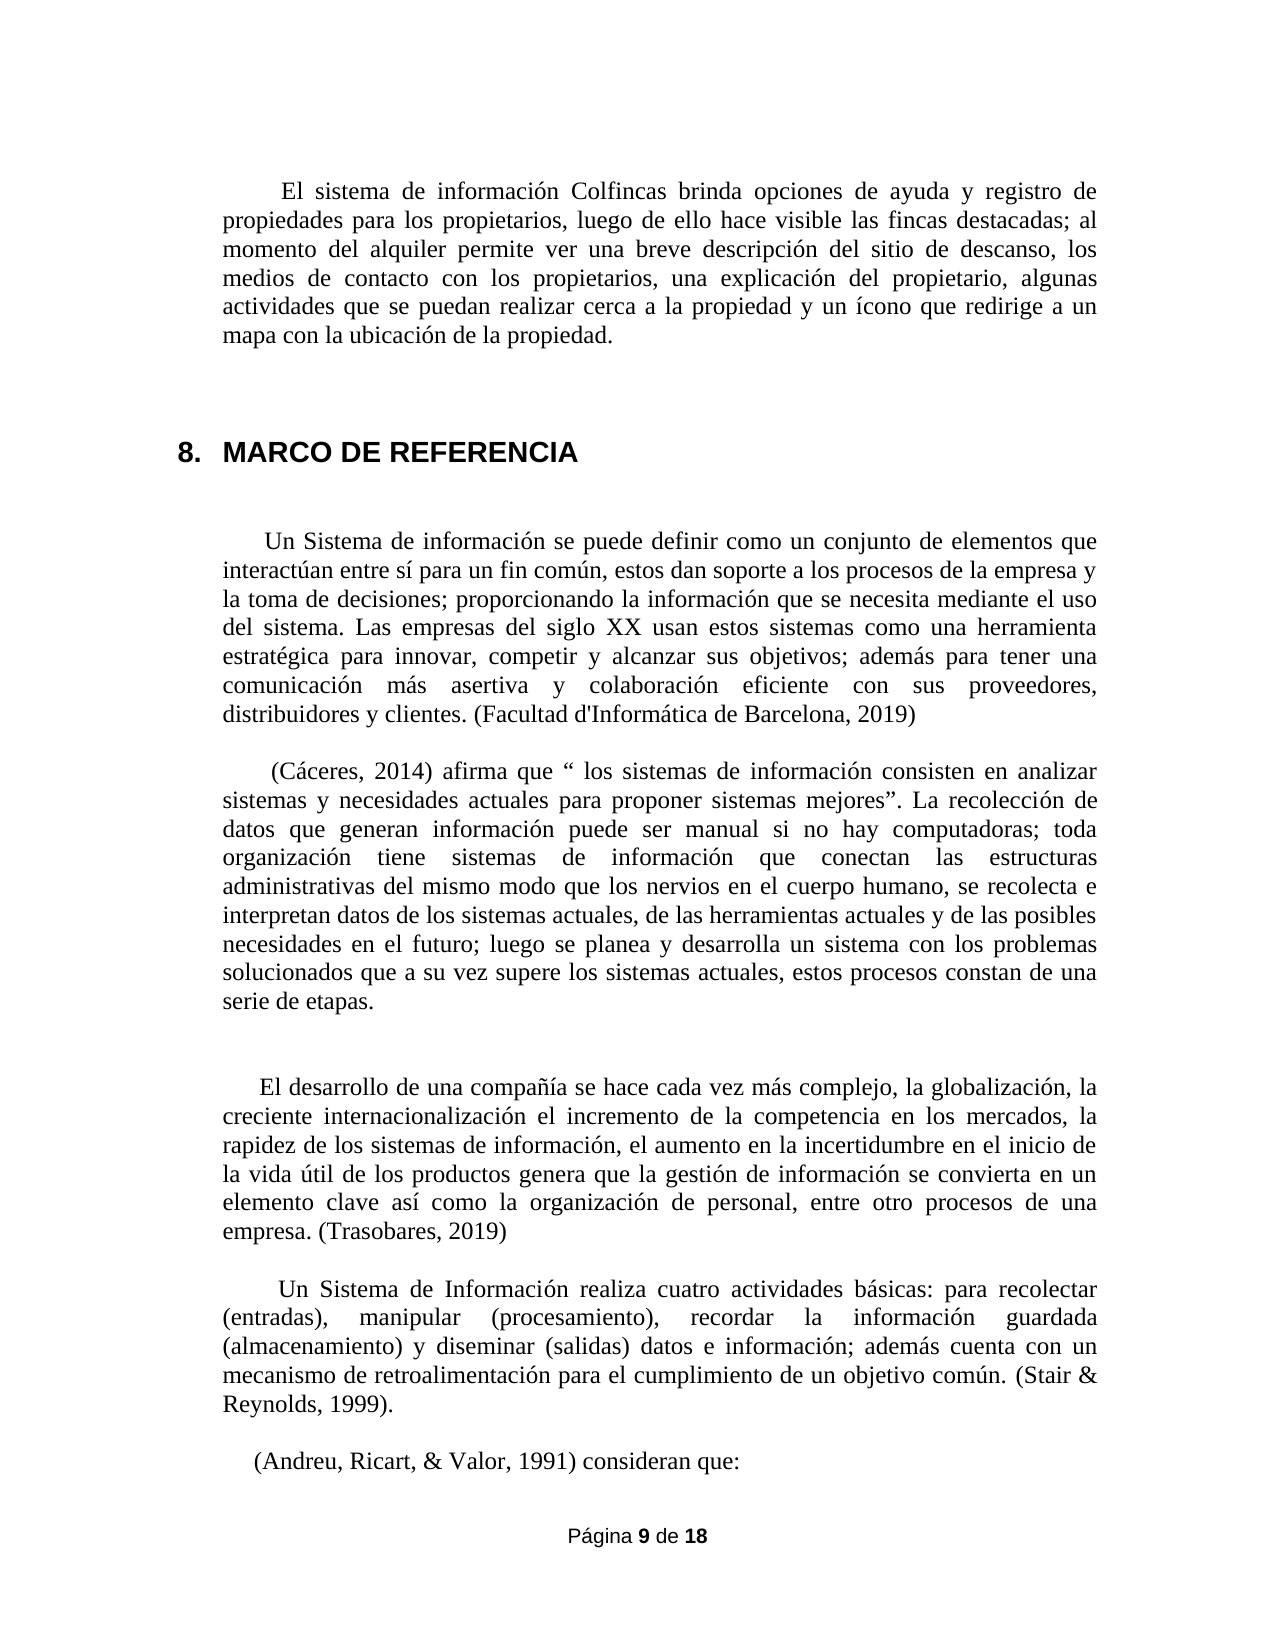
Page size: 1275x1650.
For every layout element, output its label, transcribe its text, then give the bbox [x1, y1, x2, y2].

text El desarrollo de una compañía se hace cada vez más complejo, la globalización, la creciente internacionalización el incremento de la competencia en los mercados, la rapidez de los sistemas de información, el aumento en la incertidumbre en el inicio de la vida útil de los productos genera que la gestión de información se convierta en un elemento clave así como la organización de personal, entre otro procesos de una empresa. [222, 1072, 1098, 1245]
text Un Sistema de información se puede definir como un conjunto de elementos que interactúan entre sí para un fin común, estos dan soporte a los procesos de la empresa y la toma de decisiones; proporcionando la información que se necesita mediante el uso del sistema. Las empresas del siglo XX usan estos sistemas como una herramienta estratégica para innovar, competir y alcanzar sus objetivos; además para tener una comunicación más asertiva y colaboración eficiente con sus proveedores, distribuidores y clientes. [222, 526, 1098, 727]
subtitle MARCO DE REFERENCIA [177, 435, 1098, 469]
text El sistema de información Colfincas brinda opciones de ayuda y registro de propiedades para los propietarios, luego de ello hace visible las fincas destacadas; al momento del alquiler permite ver una breve descripción del sitio de descanso, los medios de contacto con los propietarios, una explicación del propietario, algunas actividades que se puedan realizar cerca a la propiedad y un ícono que redirige a un mapa con la ubicación de la propiedad. [222, 176, 1098, 349]
text afirma que “ los sistemas de información consisten en analizar sistemas y necesidades actuales para proponer sistemas mejores”. La recolección de datos que generan información puede ser manual si no hay computadoras; toda organización tiene sistemas de información que conectan las estructuras administrativas del mismo modo que los nervios en el cuerpo humano, se recolecta e interpretan datos de los sistemas actuales, de las herramientas actuales y de las posibles necesidades en el futuro; luego se planea y desarrolla un sistema con los problemas solucionados que a su vez supere los sistemas actuales, estos procesos constan de una serie de etapas. [222, 756, 1098, 1015]
text consideran que: [222, 1446, 1098, 1475]
text Un Sistema de Información realiza cuatro actividades básicas: para recolectar (entradas), manipular (procesamiento), recordar la información guardada (almacenamiento) y diseminar (salidas) datos e información; además cuenta con un mecanismo de retroalimentación para el cumplimiento de un objetivo común. . [222, 1274, 1098, 1417]
